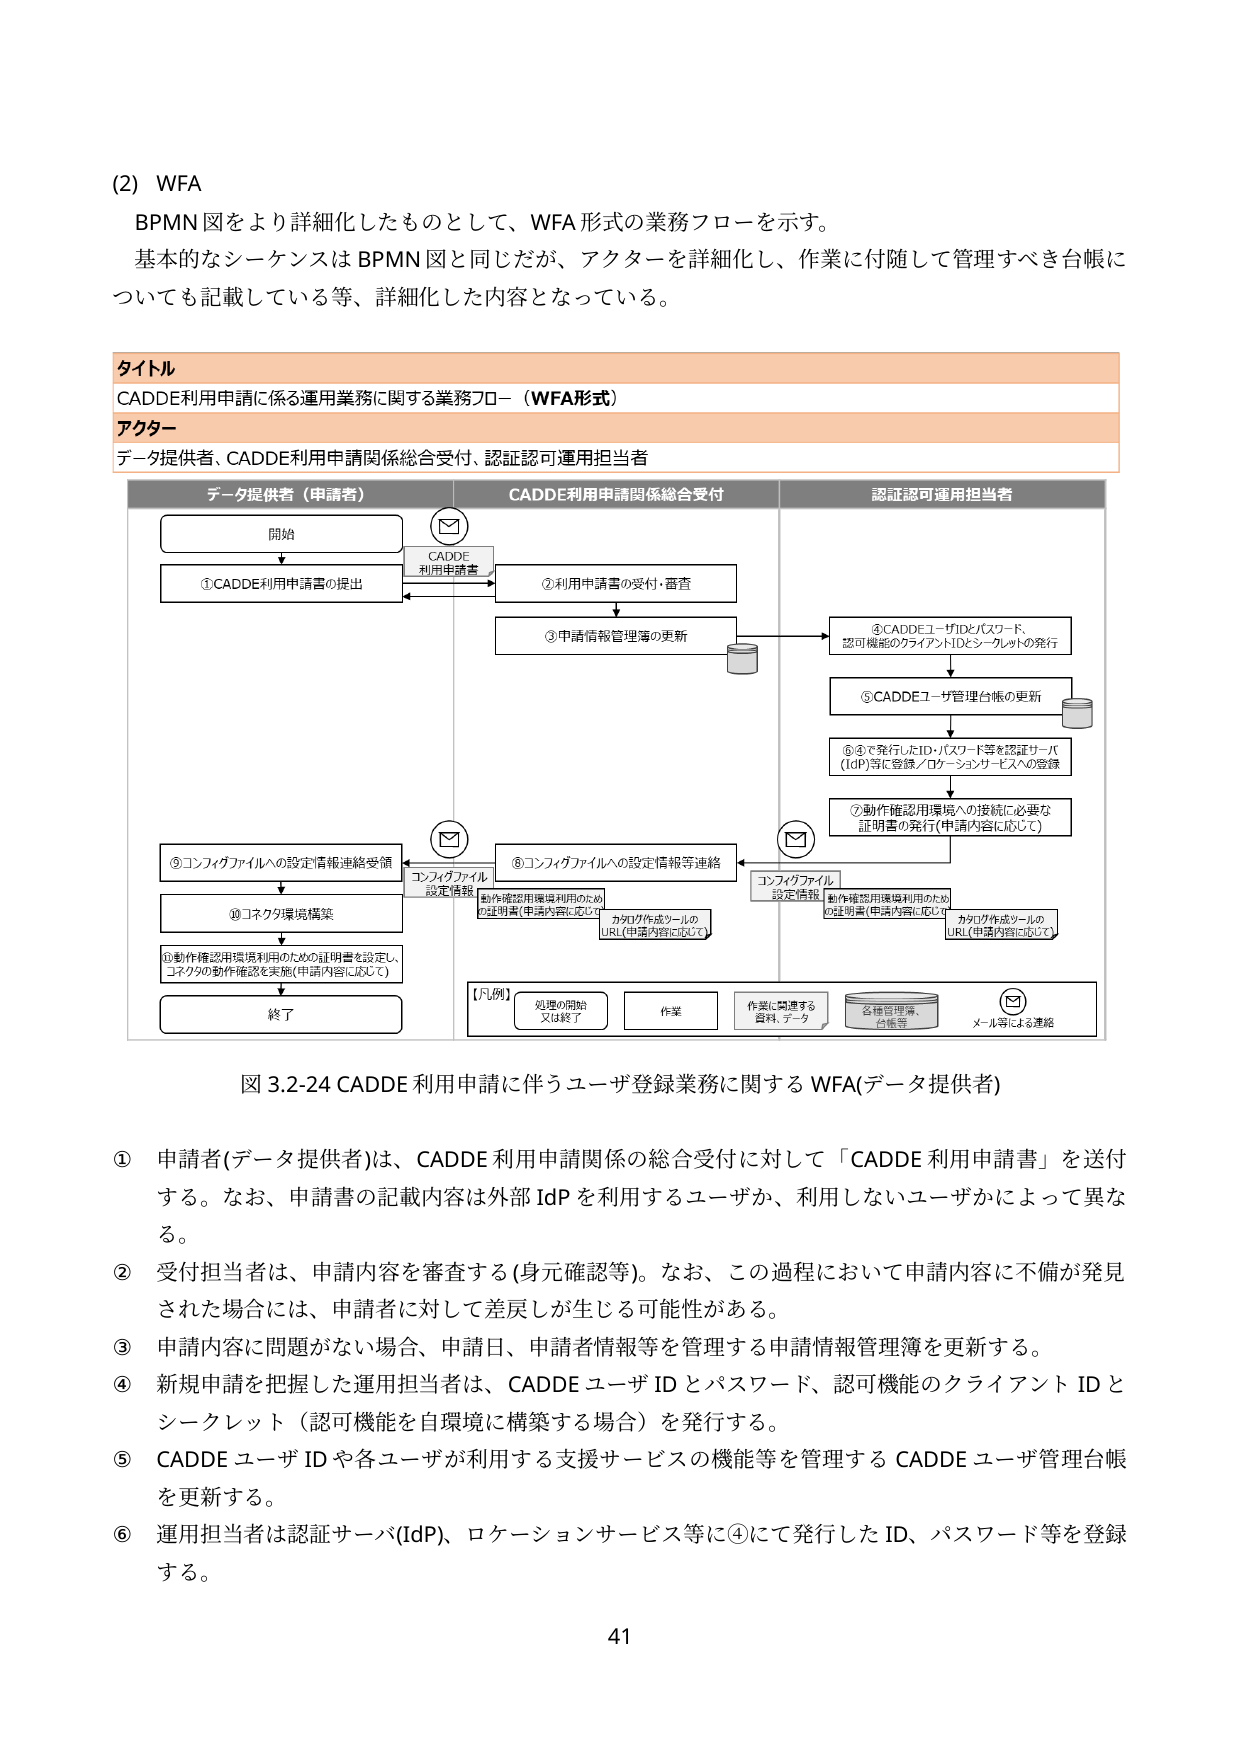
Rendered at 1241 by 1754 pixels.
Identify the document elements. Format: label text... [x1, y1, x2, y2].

text 基本的なシーケンスはBPMN図と同じだが、アクターを詳細化し、作業に付随して管理すべき台帳についても記載している等、詳細化した内容となっている。 [112, 239, 1128, 314]
picture [112, 352, 1120, 1041]
list CADDEユーザIDや各ユーザが利用する支援サービスの機能等を管理するCADDEユーザ管理台帳を更新する。 [112, 1439, 1128, 1514]
subtitle WFA [112, 164, 1128, 202]
list 受付担当者は、申請内容を審査する(身元確認等)。なお、この過程において申請内容に不備が発見された場合には、申請者に対して差戻しが生じる可能性がある。 [112, 1252, 1128, 1327]
list 申請者(データ提供者)は、CADDE利用申請関係の総合受付に対して「CADDE利用申請書」を送付する。なお、申請書の記載内容は外部IdPを利用するユーザか、利用しないユーザかによって異なる。 [112, 1139, 1128, 1252]
list 申請内容に問題がない場合、申請日、申請者情報等を管理する申請情報管理簿を更新する。 [112, 1327, 1128, 1364]
list 運用担当者は認証サーバ(IdP)、ロケーションサービス等に④にて発行したID、パスワード等を登録する。 [112, 1514, 1128, 1589]
list 新規申請を把握した運用担当者は、CADDEユーザIDとパスワード、認可機能のクライアントIDとシークレット（認可機能を自環境に構築する場合）を発行する。 [112, 1364, 1128, 1439]
text BPMN図をより詳細化したものとして、WFA形式の業務フローを示す。 [112, 202, 1128, 239]
